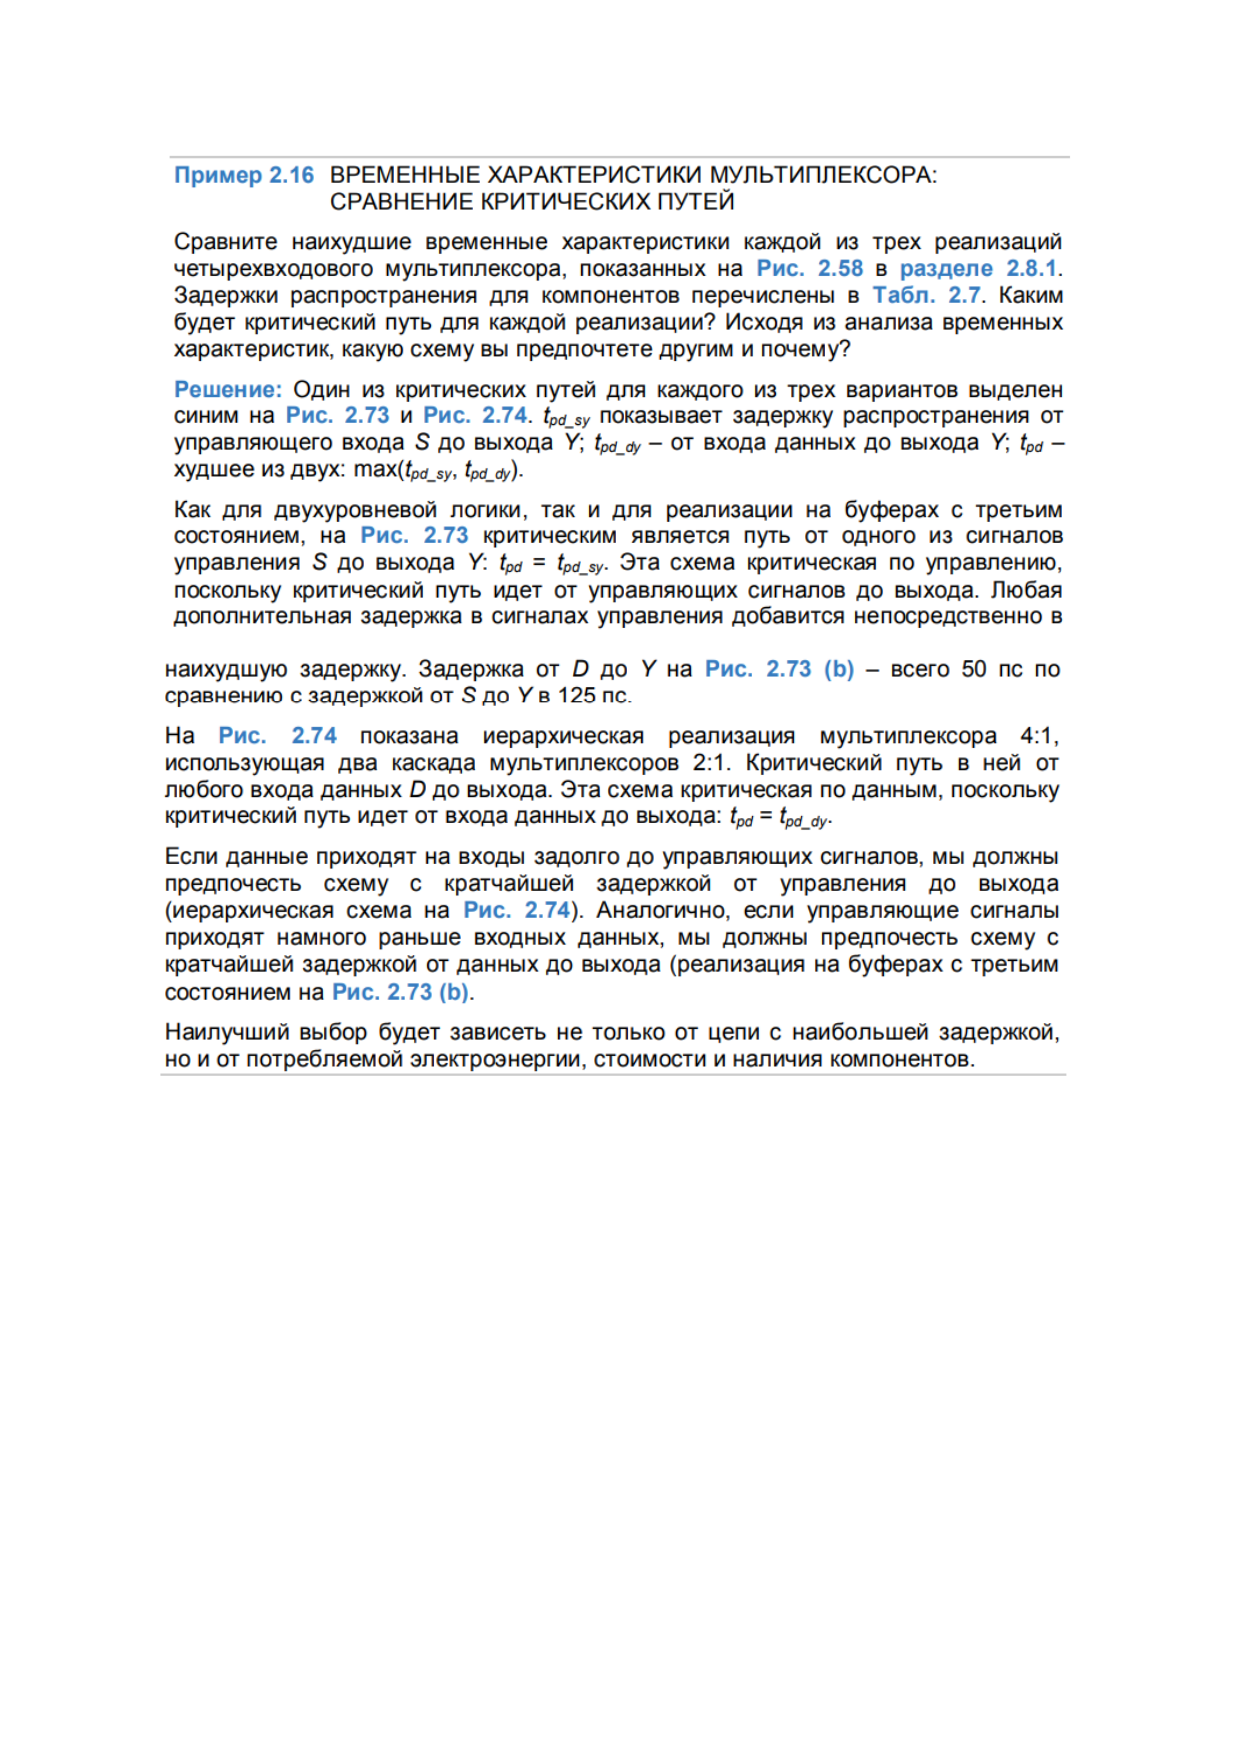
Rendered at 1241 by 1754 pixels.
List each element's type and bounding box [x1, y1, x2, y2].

picture [150, 645, 1091, 1090]
picture [150, 150, 1091, 642]
